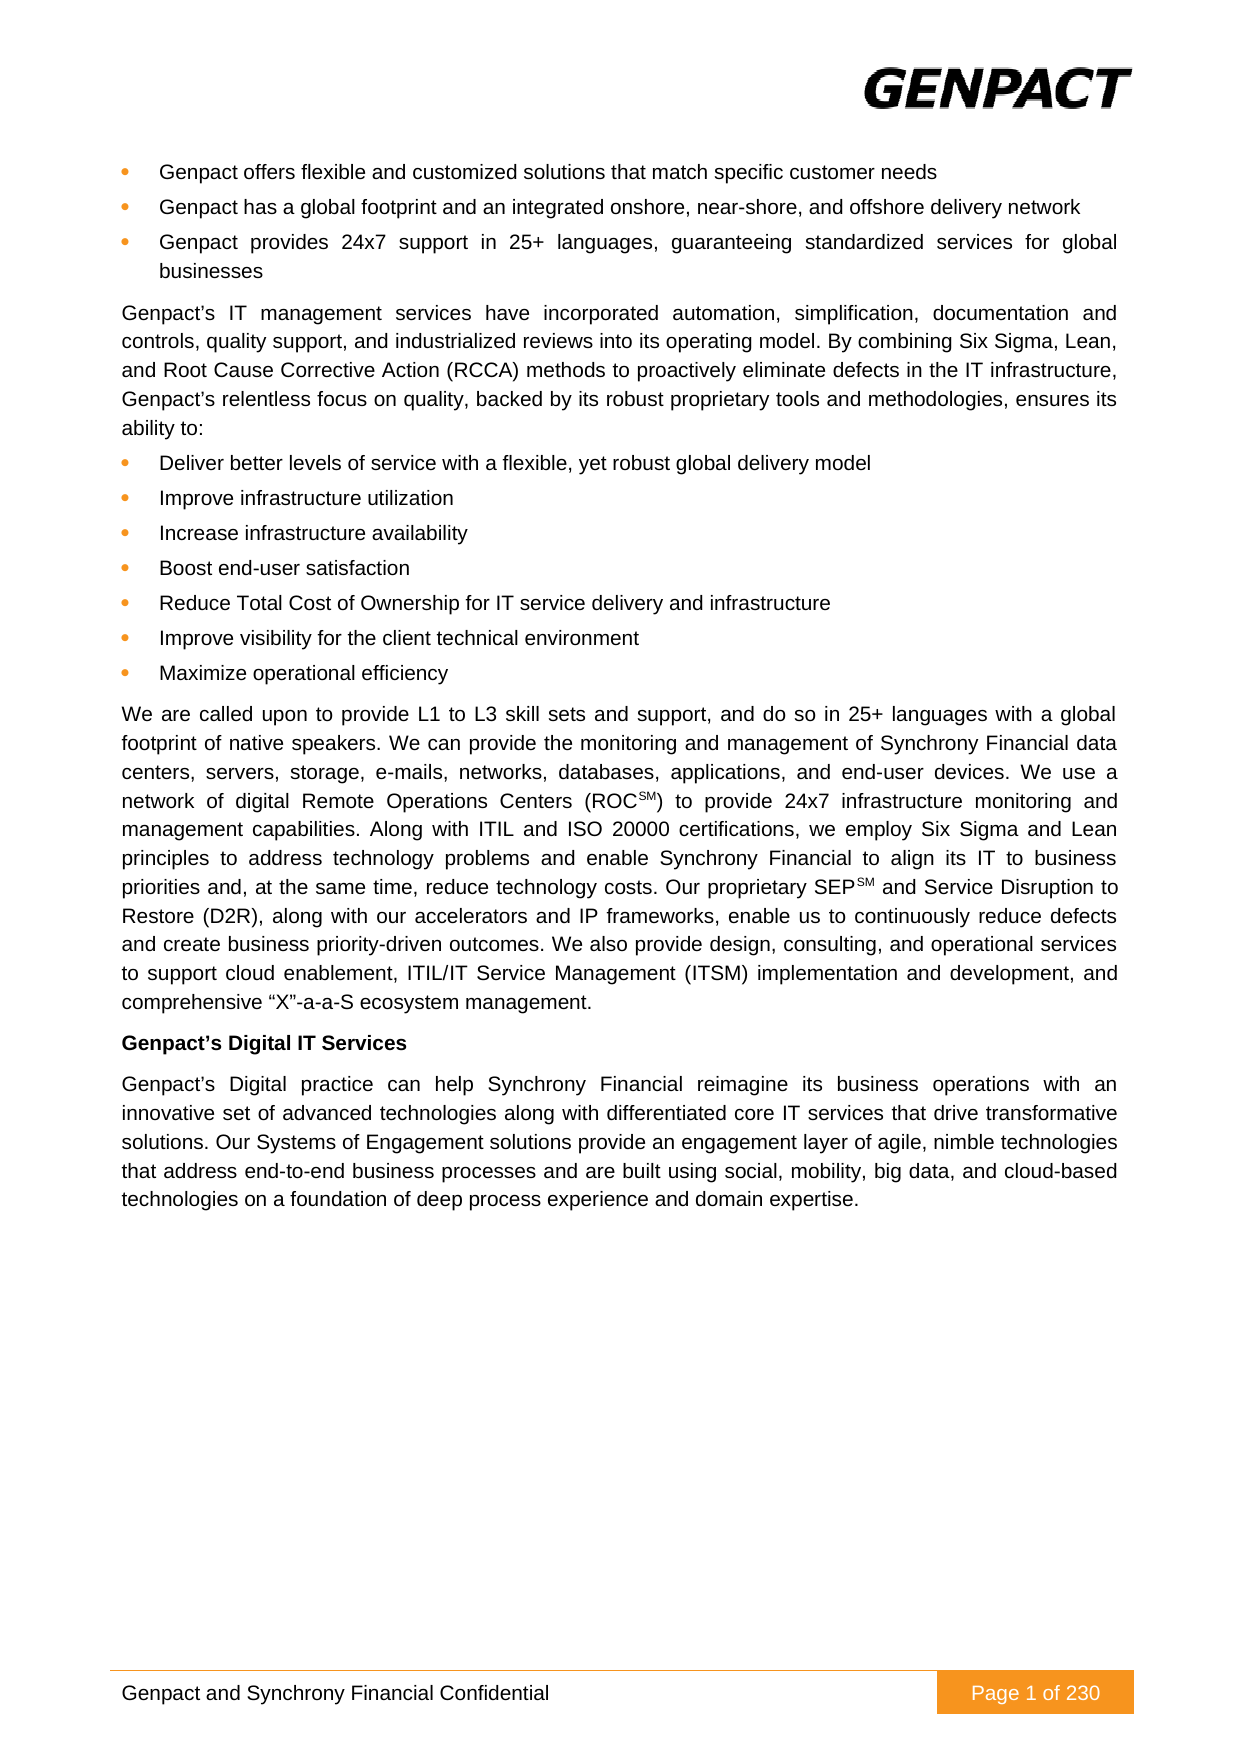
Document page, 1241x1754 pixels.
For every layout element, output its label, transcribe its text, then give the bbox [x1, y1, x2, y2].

text Genpact’s Digital IT Services [121, 1031, 1119, 1055]
text Genpact’s Digital practice can help Synchrony Financial reimagine its business operations with an innovative set of advanced technologies along with differentiated core IT services that drive transformative solutions. Our Systems of Engagement solutions provide an engagement layer of agile, nimble technologies that address end-to-end business processes and are built using social, mobility, big data, and cloud-based technologies on a foundation of deep process experience and domain expertise. [121, 1072, 1119, 1211]
list Improve visibility for the client technical environment [121, 626, 1119, 650]
text We are called upon to provide L1 to L3 skill sets and support, and do so in 25+ languages with a global footprint of native speakers. We can provide the monitoring and management of Synchrony Financial data centers, servers, storage, e-mails, networks, databases, applications, and end-user devices. We use a network of digital Remote Operations Centers (ROCSM) to provide 24x7 infrastructure monitoring and management capabilities. Along with ITIL and ISO 20000 certifications, we employ Six Sigma and Lean principles to address technology problems and enable Synchrony Financial to align its IT to business priorities and, at the same time, reduce technology costs. Our proprietary SEPSM and Service Disruption to Restore (D2R), along with our accelerators and IP frameworks, enable us to continuously reduce defects and create business priority-driven outcomes. We also provide design, consulting, and operational services to support cloud enablement, ITIL/IT Service Management (ITSM) implementation and development, and comprehensive “X”-a-a-S ecosystem management. [121, 702, 1119, 1014]
list Increase infrastructure availability [121, 521, 1119, 544]
text Genpact’s IT management services have incorporated automation, simplification, documentation and controls, quality support, and industrialized reviews into its operating model. By combining Six Sigma, Lean, and Root Cause Corrective Action (RCCA) methods to proactively eliminate defects in the IT infrastructure, Genpact’s relentless focus on quality, backed by its robust proprietary tools and methodologies, ensures its ability to: [121, 300, 1119, 439]
list Boost end-user satisfaction [121, 556, 1119, 580]
list Reduce Total Cost of Ownership for IT service delivery and infrastructure [121, 591, 1119, 615]
list Deliver better levels of service with a flexible, yet robust global delivery model [121, 450, 1119, 474]
list Genpact offers flexible and customized solutions that match specific customer needs [121, 160, 1119, 184]
list Genpact provides 24x7 support in 25+ languages, guaranteeing standardized services for global businesses [121, 230, 1119, 283]
list Maximize operational efficiency [121, 661, 1119, 685]
list Improve infrastructure utilization [121, 485, 1119, 509]
list Genpact has a global footprint and an integrated onshore, near-shore, and offshore delivery network [121, 195, 1119, 219]
picture [858, 56, 1134, 119]
